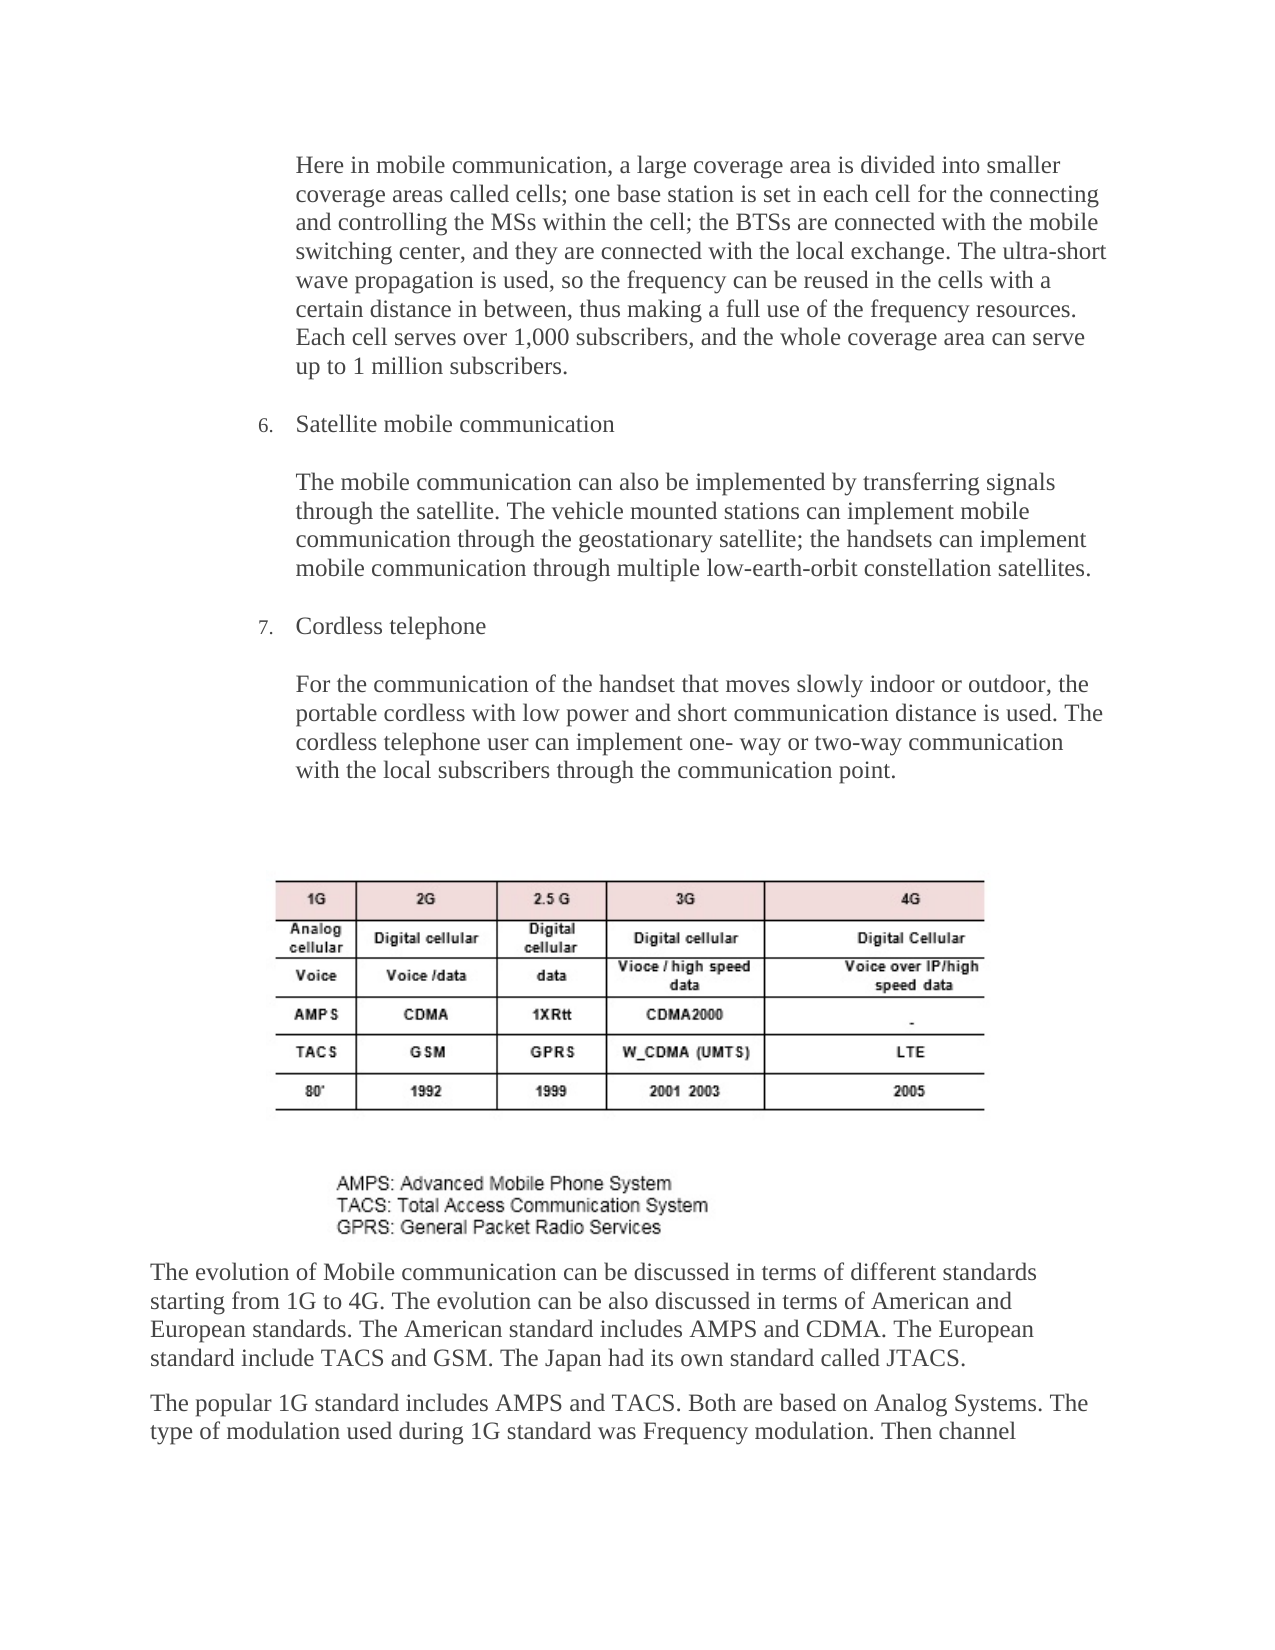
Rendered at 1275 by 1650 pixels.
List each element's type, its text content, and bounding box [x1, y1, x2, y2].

text For the communication of the handset that moves slowly indoor or outdoor, the portable cordless with low power and short communication distance is used. The cordless telephone user can implement one- way or two-way communication with the local subscribers through the communication point. [295, 669, 1109, 784]
text The mobile communication can also be implemented by transferring signals through the satellite. The vehicle mounted stations can implement mobile communication through the geostationary satellite; the handsets can implement mobile communication through multiple low-earth-orbit constellation satellites. [295, 467, 1109, 582]
text Here in mobile communication, a large coverage area is divided into smaller coverage areas called cells; one base station is set in each cell for the connecting and controlling the MSs within the cell; the BTSs are connected with the mobile switching center, and they are connected with the local exchange. The ultra-short wave propagation is used, so the frequency can be reused in the cells with a certain distance in between, thus making a full use of the frequency resources. Each cell serves over 1,000 subscribers, and the whole coverage area can serve up to 1 million subscribers. [295, 150, 1109, 380]
text The evolution of Mobile communication can be discussed in terms of different standards starting from 1G to 4G. The evolution can be also discussed in terms of American and European standards. The American standard includes AMPS and CDMA. The European standard include TACS and GSM. The Japan had its own standard called JTACS. [150, 1257, 1109, 1372]
list Satellite mobile communication [258, 409, 1109, 438]
picture [266, 870, 994, 1242]
list Cordless telephone [258, 611, 1109, 640]
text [150, 1388, 1109, 1445]
